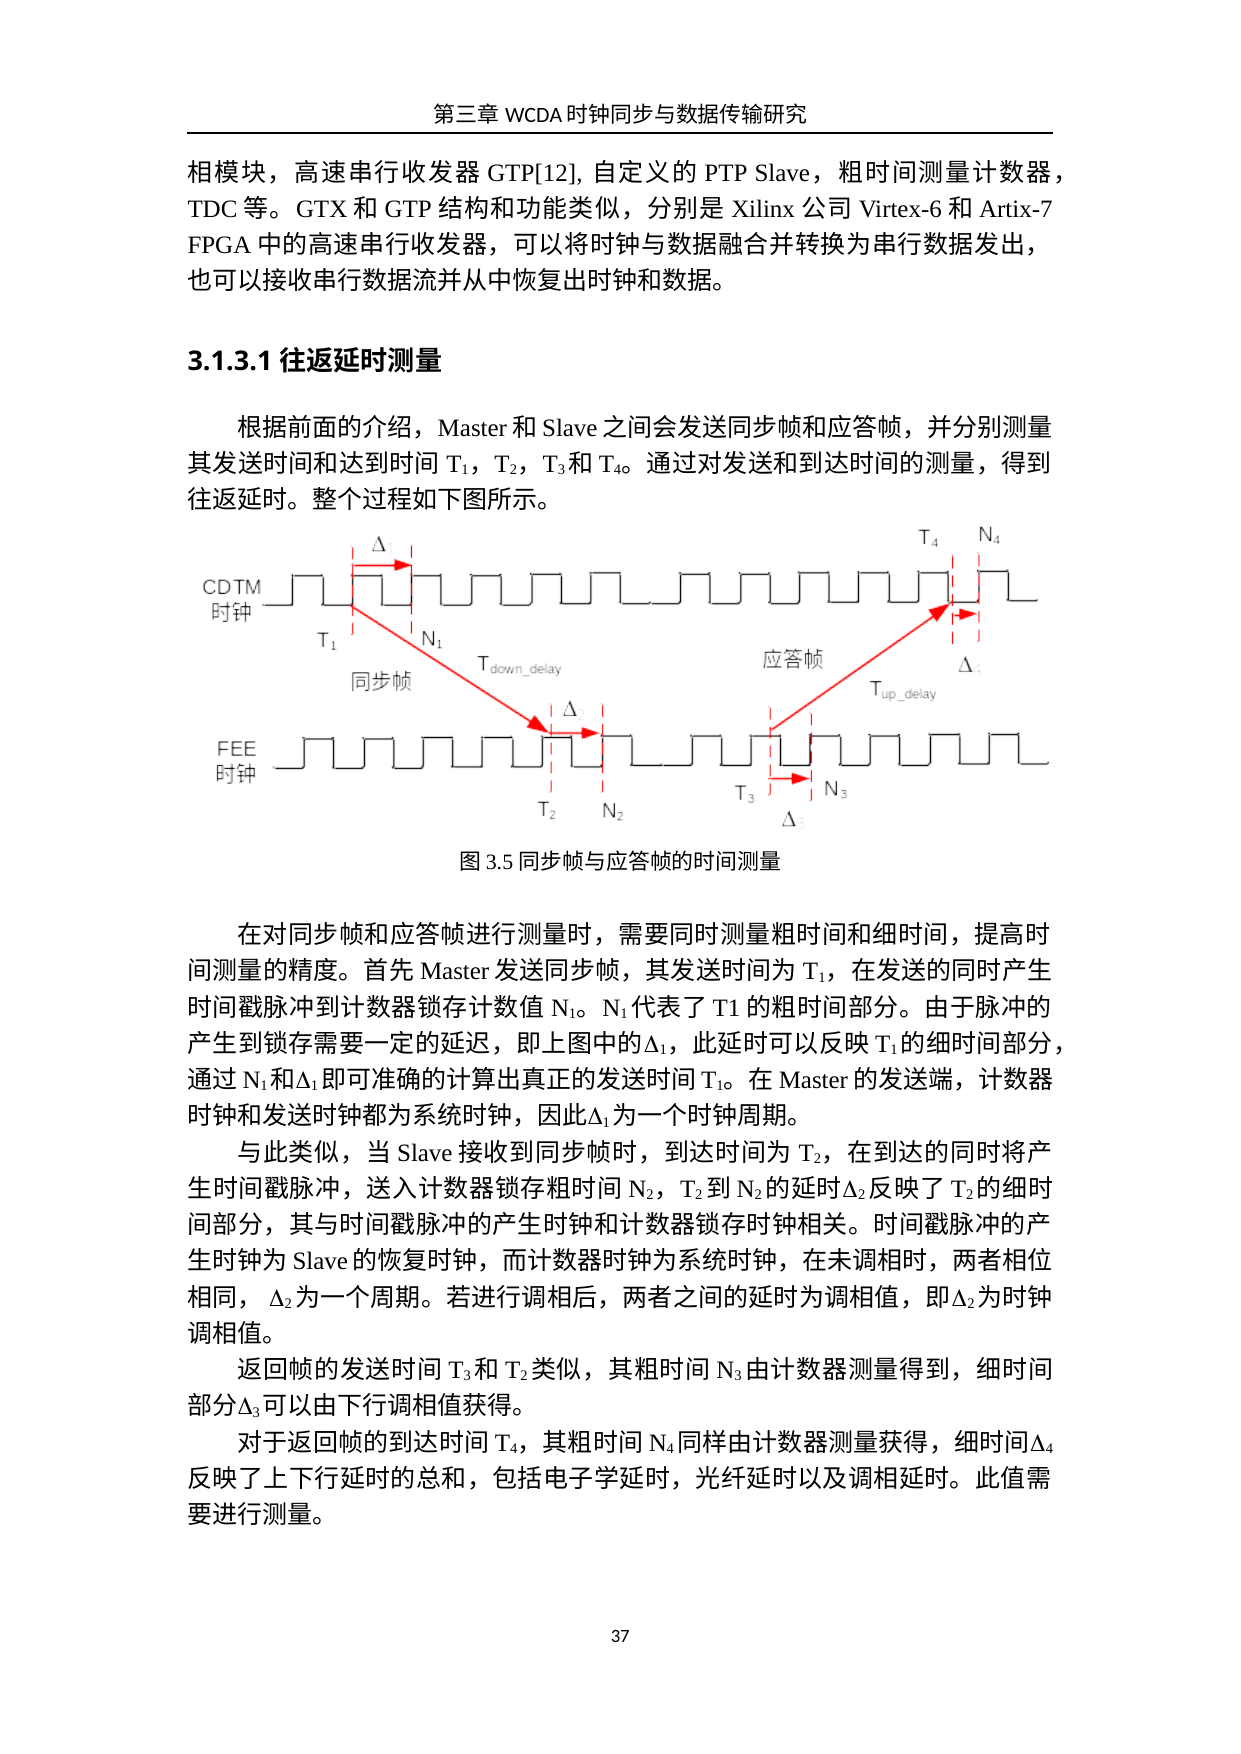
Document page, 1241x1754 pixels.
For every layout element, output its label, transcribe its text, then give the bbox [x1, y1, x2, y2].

text 图3.5 同步帧与应答帧的时间测量 [187, 842, 1053, 878]
text 在对同步帧和应答帧进行测量时，需要同时测量粗时间和细时间，提高时间测量的精度。首先Master发送同步帧，其发送时间为T1，在发送的同时产生时间戳脉冲到计数器锁存计数值N1。N1代表了T1的粗时间部分。由于脉冲的产生到锁存需要一定的延迟，即上图中的1，此延时可以反映T1的细时间部分，通过N1和1即可准确的计算出真正的发送时间T1。在Master的发送端，计数器时钟和发送时钟都为系统时钟，因此1为一个时钟周期。 [187, 914, 1053, 1132]
text 根据前面的介绍，Master和Slave之间会发送同步帧和应答帧，并分别测量其发送时间和达到时间T1，T2，T3和T4。通过对发送和到达时间的测量，得到往返延时。整个过程如下图所示。 [187, 407, 1053, 516]
title 3.1.3.1 往返延时测量 [187, 322, 1053, 394]
text 返回帧的发送时间T3和T2类似，其粗时间N3由计数器测量得到，细时间部分3可以由下行调相值获得。 [187, 1349, 1053, 1422]
text 与此类似，当Slave接收到同步帧时，到达时间为T2，在到达的同时将产生时间戳脉冲，送入计数器锁存粗时间N2，T2到N2的延时2反映了T2的细时间部分，其与时间戳脉冲的产生时钟和计数器锁存时钟相关。时间戳脉冲的产生时钟为Slave的恢复时钟，而计数器时钟为系统时钟，在未调相时，两者相位相同， 2为一个周期。若进行调相后，两者之间的延时为调相值，即2为时钟调相值。 [187, 1132, 1053, 1349]
text 对于返回帧的到达时间T4，其粗时间N4同样由计数器测量获得，细时间4反映了上下行延时的总和，包括电子学延时，光纤延时以及调相延时。此值需要进行测量。 [187, 1422, 1053, 1531]
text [187, 152, 1053, 297]
